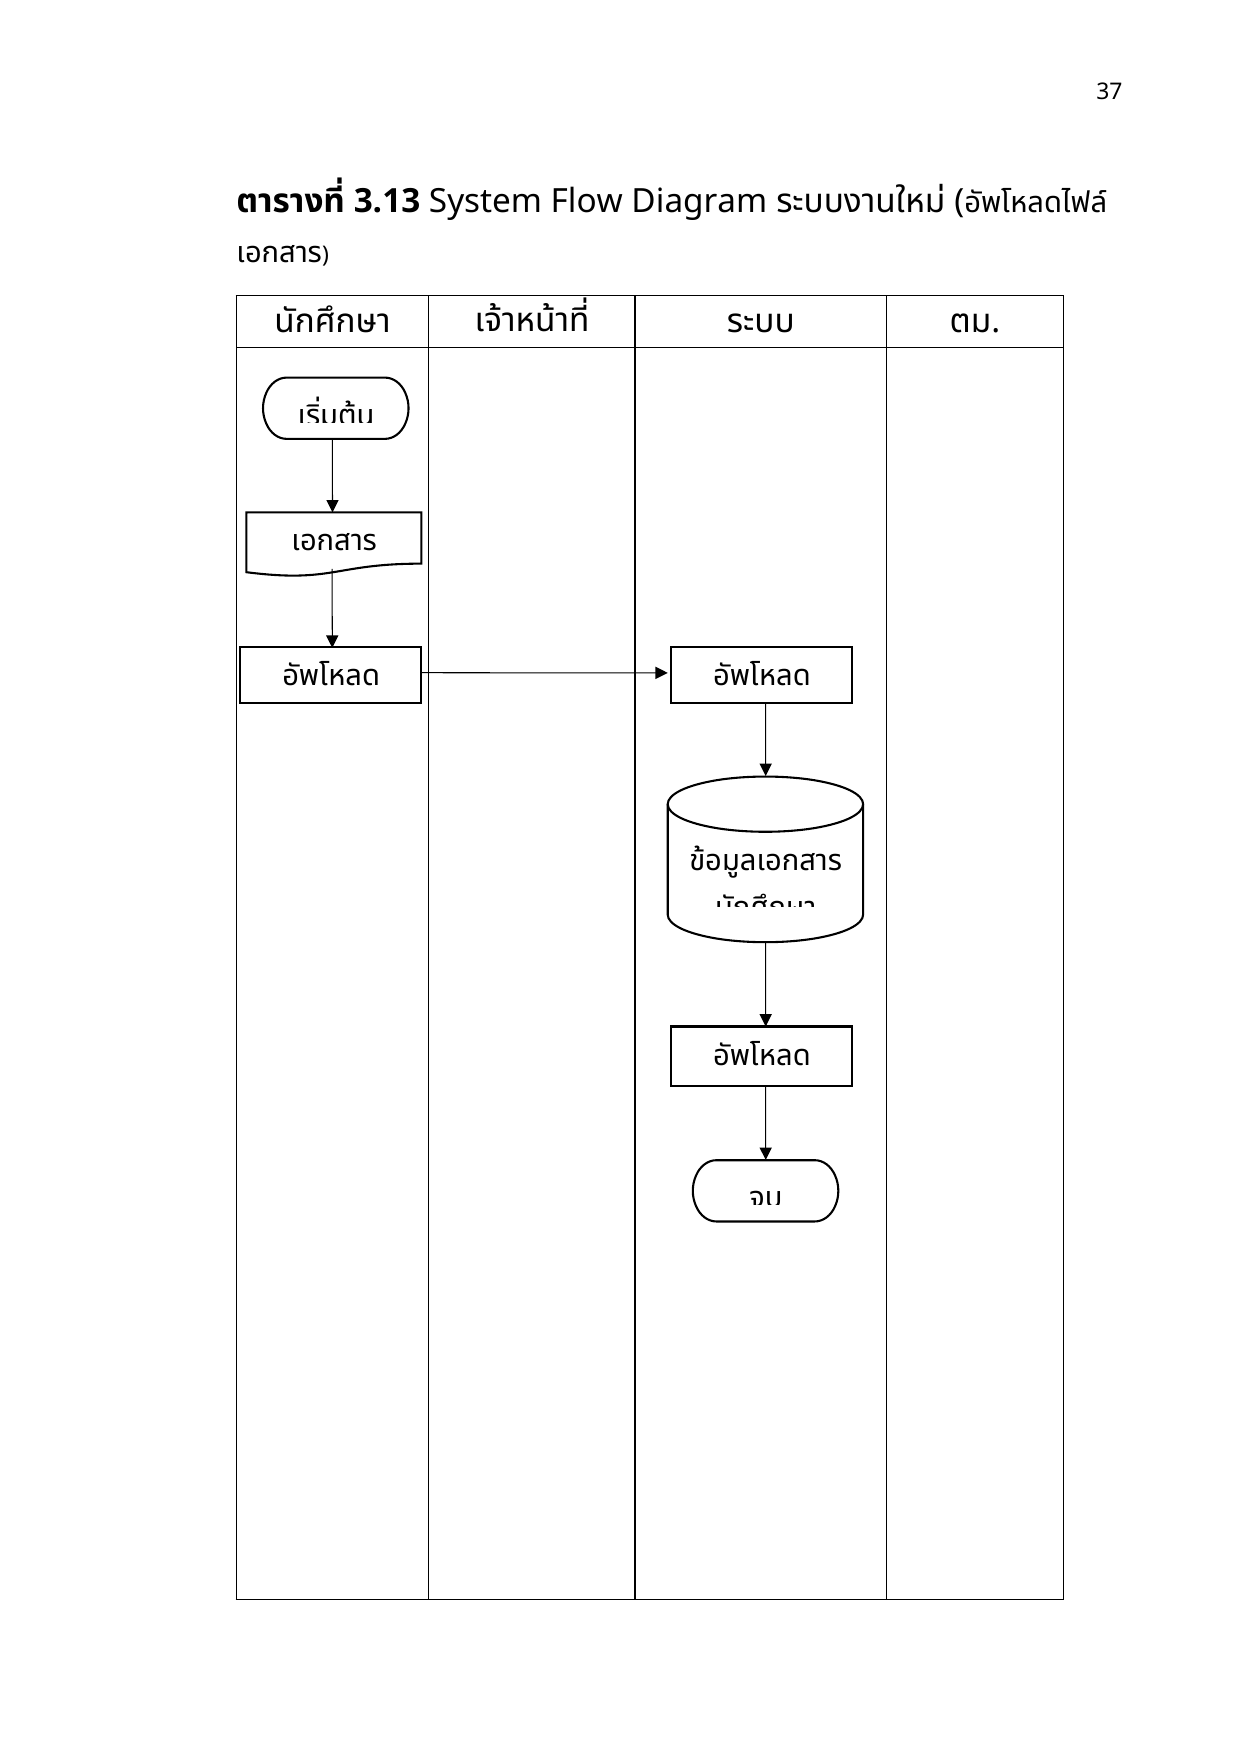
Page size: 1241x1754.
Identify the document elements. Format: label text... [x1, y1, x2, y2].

table_cell [887, 348, 1063, 1598]
text ตารางที่ 3.13 System Flow Diagram ระบบงานใหม่ (อัพโหลดไฟล์เอกสาร) [236, 177, 1122, 275]
table_header ระบบ [636, 296, 886, 347]
table_header เจ้าหน้าที่ [429, 296, 634, 347]
table_cell [237, 348, 428, 1598]
table_cell [636, 348, 886, 1598]
table_header ตม. [887, 296, 1063, 347]
table_header นักศึกษา [237, 296, 428, 347]
table_cell [429, 674, 634, 1598]
table_cell [429, 348, 634, 672]
